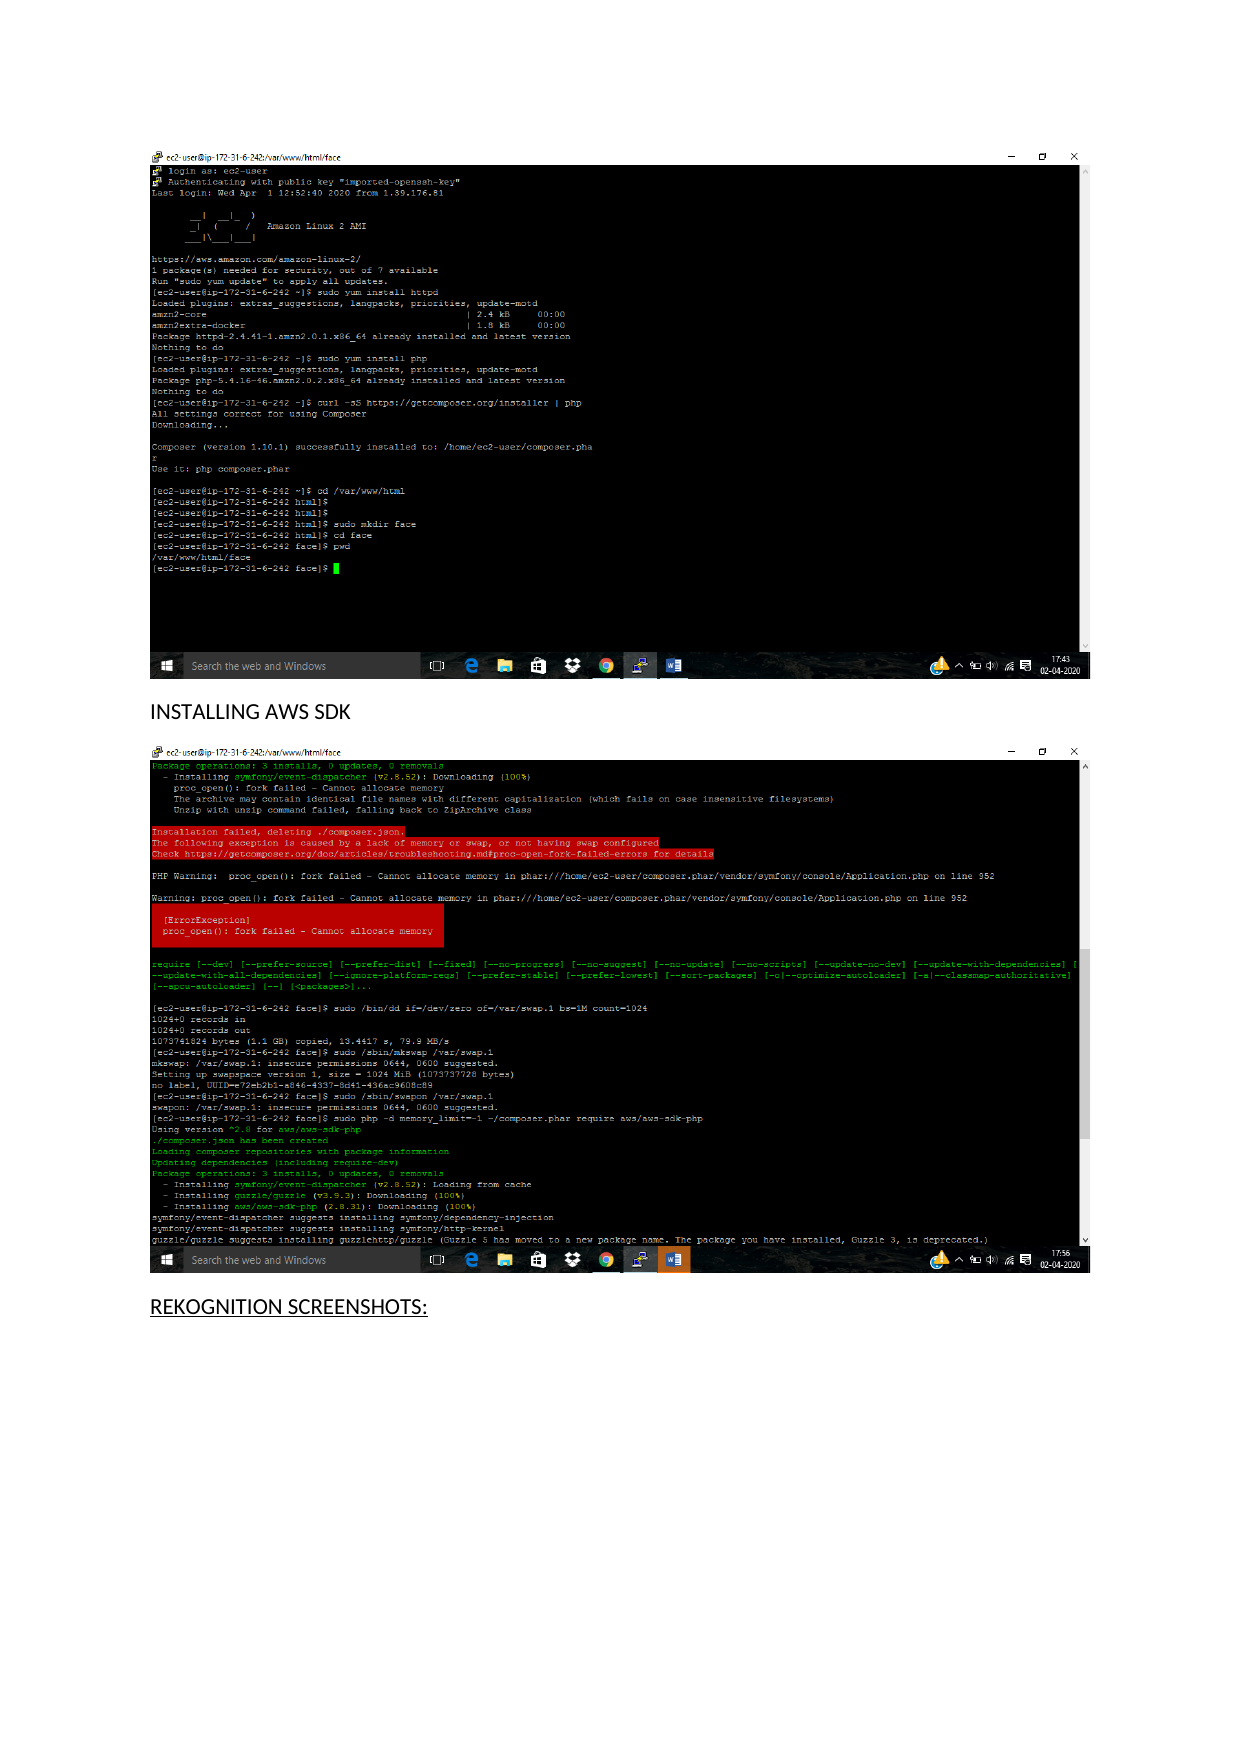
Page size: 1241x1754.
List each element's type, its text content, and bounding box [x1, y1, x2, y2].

picture [150, 744, 1091, 1273]
text REKOGNITION SCREENSHOTS: [150, 1292, 1090, 1320]
picture [150, 150, 1091, 679]
text INSTALLING AWS SDK [150, 697, 1090, 726]
